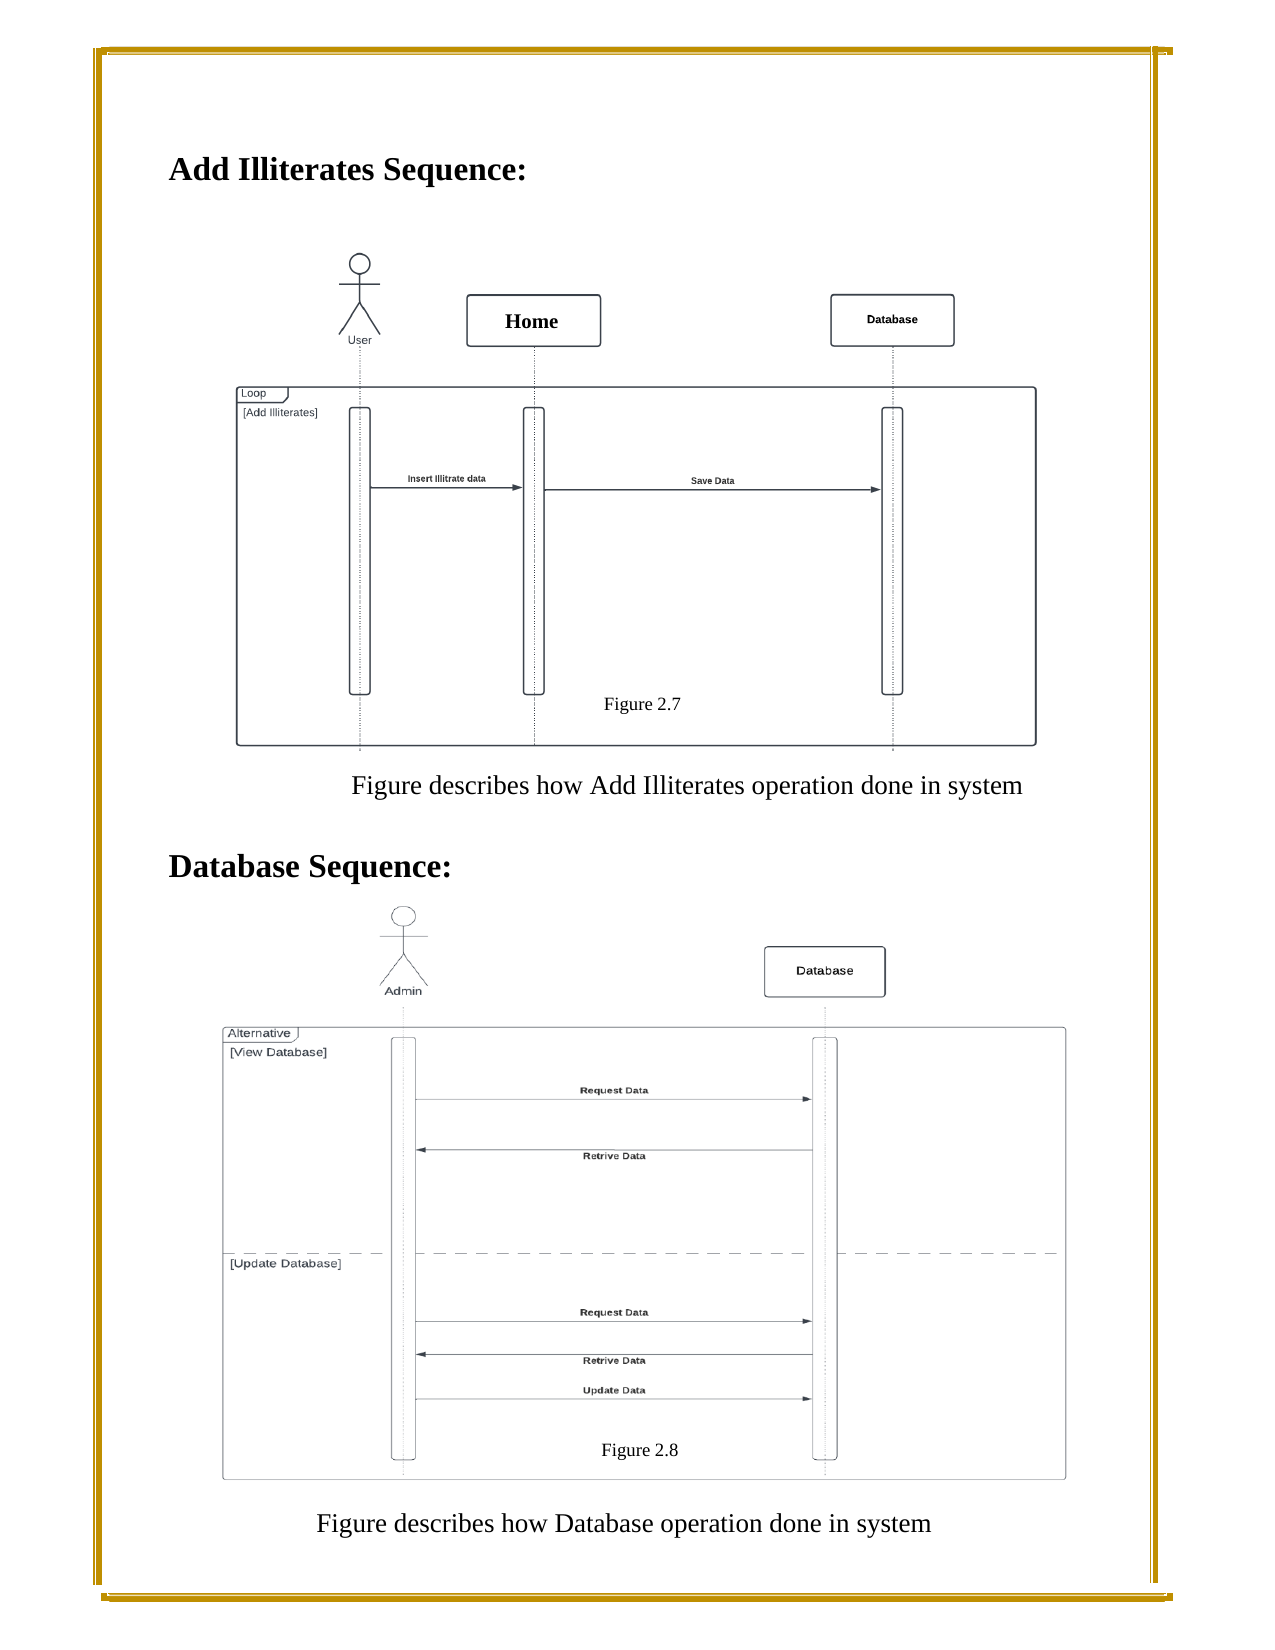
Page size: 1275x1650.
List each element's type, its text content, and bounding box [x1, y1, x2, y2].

picture [168, 897, 1134, 931]
text Add Illiterates Sequence: [168, 149, 1083, 187]
text Database Sequence: [168, 846, 1083, 884]
picture [216, 233, 1056, 771]
picture [1158, 46, 1165, 55]
picture [108, 1592, 1165, 1602]
picture [108, 46, 1150, 55]
